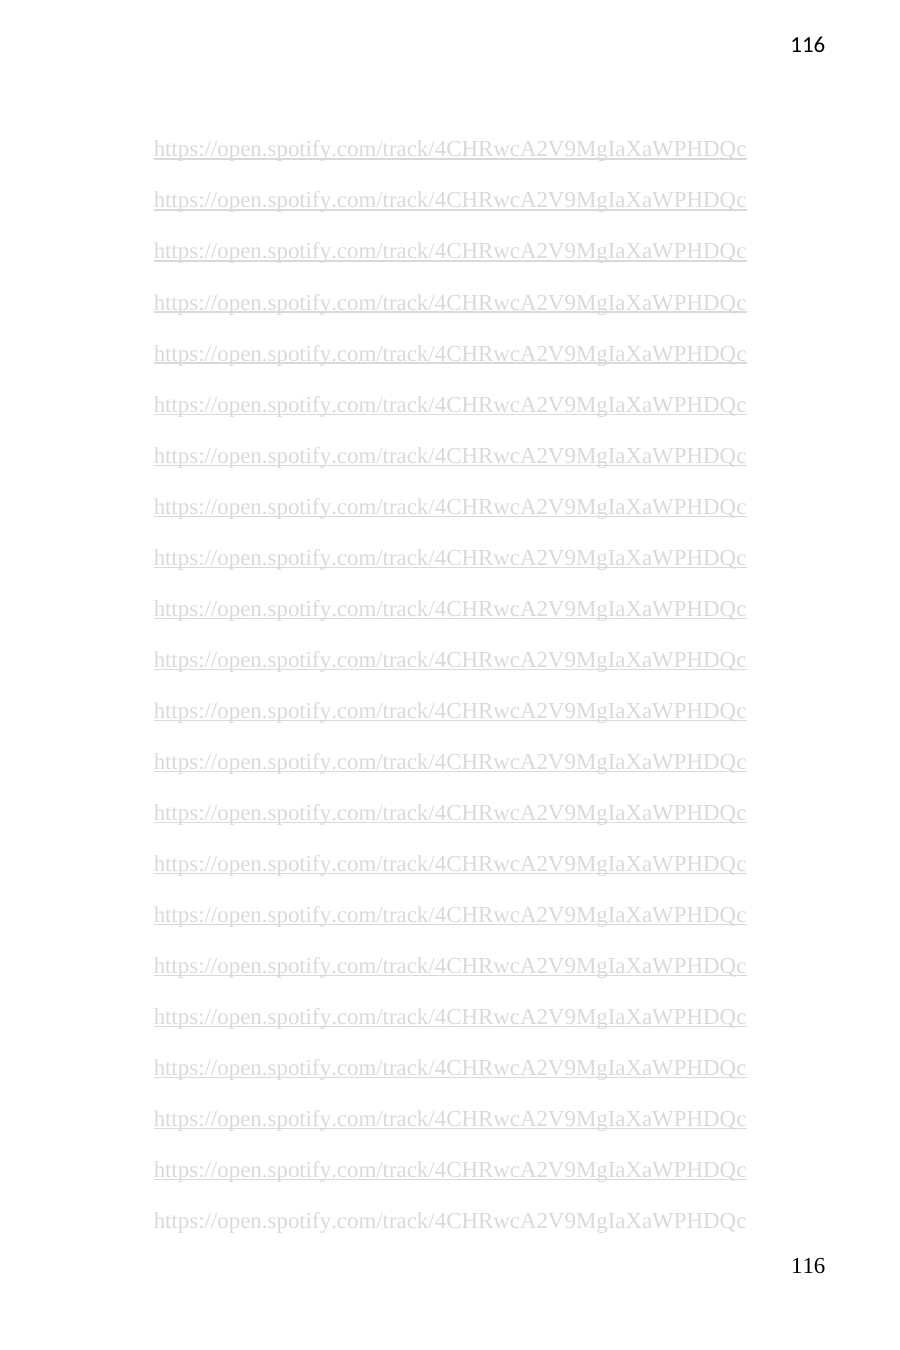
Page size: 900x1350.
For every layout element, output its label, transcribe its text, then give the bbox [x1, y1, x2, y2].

text https://open.spotify.com/track/4CHRwcA2V9MgIaXaWPHDQc [75, 391, 825, 417]
text https://open.spotify.com/track/4CHRwcA2V9MgIaXaWPHDQc [75, 1207, 825, 1234]
text https://open.spotify.com/track/4CHRwcA2V9MgIaXaWPHDQc [75, 901, 825, 927]
text https://open.spotify.com/track/4CHRwcA2V9MgIaXaWPHDQc [75, 135, 825, 162]
text https://open.spotify.com/track/4CHRwcA2V9MgIaXaWPHDQc [75, 237, 825, 264]
text https://open.spotify.com/track/4CHRwcA2V9MgIaXaWPHDQc [75, 748, 825, 774]
text https://open.spotify.com/track/4CHRwcA2V9MgIaXaWPHDQc [75, 646, 825, 672]
text https://open.spotify.com/track/4CHRwcA2V9MgIaXaWPHDQc [75, 850, 825, 876]
text https://open.spotify.com/track/4CHRwcA2V9MgIaXaWPHDQc [75, 697, 825, 723]
text https://open.spotify.com/track/4CHRwcA2V9MgIaXaWPHDQc [75, 1054, 825, 1081]
text https://open.spotify.com/track/4CHRwcA2V9MgIaXaWPHDQc [75, 288, 825, 315]
text https://open.spotify.com/track/4CHRwcA2V9MgIaXaWPHDQc [75, 1156, 825, 1183]
text https://open.spotify.com/track/4CHRwcA2V9MgIaXaWPHDQc [75, 339, 825, 366]
text https://open.spotify.com/track/4CHRwcA2V9MgIaXaWPHDQc [75, 595, 825, 621]
text https://open.spotify.com/track/4CHRwcA2V9MgIaXaWPHDQc [75, 952, 825, 978]
text https://open.spotify.com/track/4CHRwcA2V9MgIaXaWPHDQc [75, 799, 825, 825]
text https://open.spotify.com/track/4CHRwcA2V9MgIaXaWPHDQc [75, 493, 825, 519]
text https://open.spotify.com/track/4CHRwcA2V9MgIaXaWPHDQc [75, 1003, 825, 1029]
text https://open.spotify.com/track/4CHRwcA2V9MgIaXaWPHDQc [75, 442, 825, 468]
text https://open.spotify.com/track/4CHRwcA2V9MgIaXaWPHDQc [75, 1105, 825, 1132]
text https://open.spotify.com/track/4CHRwcA2V9MgIaXaWPHDQc [75, 186, 825, 213]
text https://open.spotify.com/track/4CHRwcA2V9MgIaXaWPHDQc [75, 544, 825, 570]
